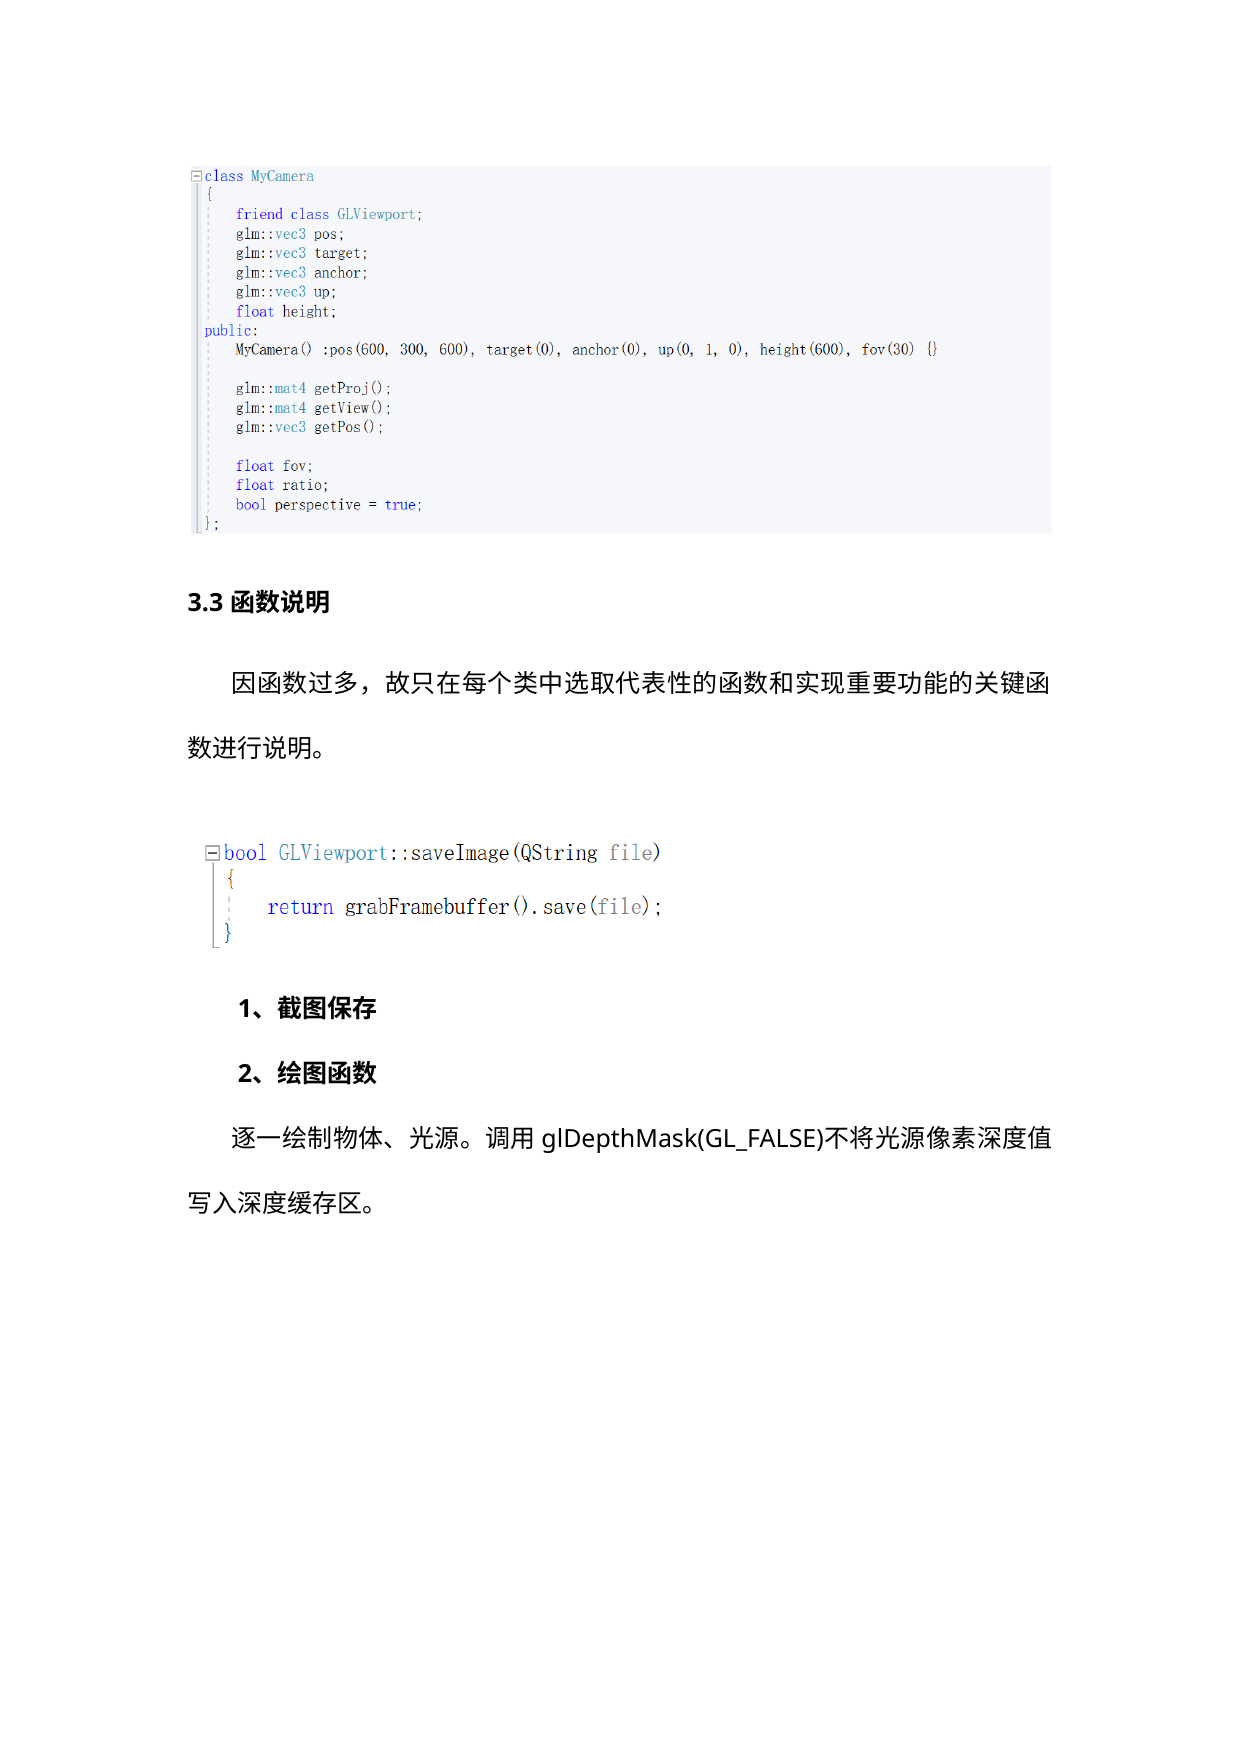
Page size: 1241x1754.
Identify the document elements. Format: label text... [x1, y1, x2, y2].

text 逐一绘制物体、光源。调用glDepthMask(GL_FALSE)不将光源像素深度值写入深度缓存区。 [187, 1104, 1053, 1234]
text 因函数过多，故只在每个类中选取代表性的函数和实现重要功能的关键函数进行说明。 [187, 649, 1053, 779]
picture [187, 162, 1052, 537]
list 绘图函数 [187, 1039, 1053, 1104]
text 3.3 函数说明 [187, 568, 1053, 633]
picture [194, 830, 722, 961]
